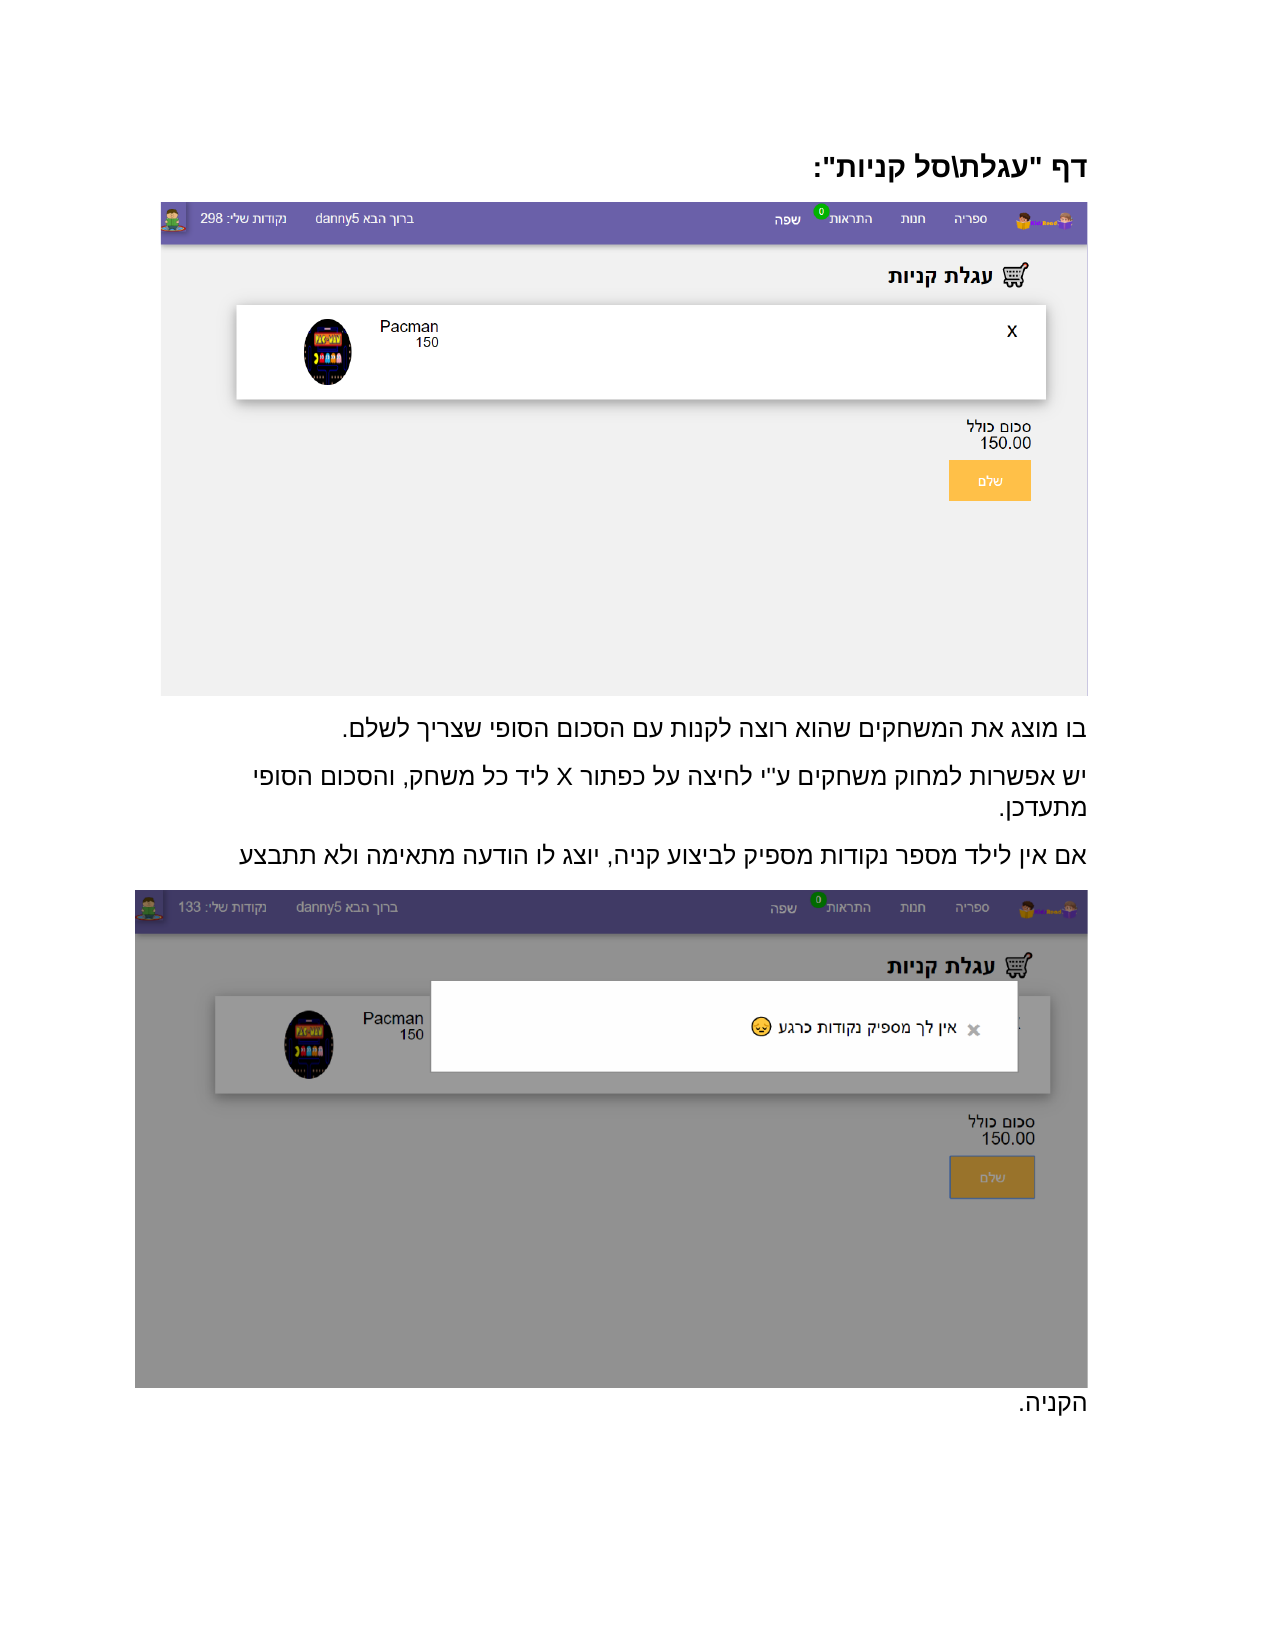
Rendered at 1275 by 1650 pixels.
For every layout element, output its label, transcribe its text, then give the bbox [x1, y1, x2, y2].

text אם אין לילד מספר נקודות מספיק לביצוע קניה, יוצג לו הודעה מתאימה ולא תתבצע הקניה. [187, 841, 1087, 890]
picture [135, 890, 1088, 1388]
text בו מוצג את המשחקים שהוא רוצה לקנות עם הסכום הסופי שצריך לשלם. [187, 714, 1087, 743]
text אם אין לילד מספר נקודות מספיק לביצוע קניה, יוצג לו הודעה מתאימה ולא תתבצע הקניה. [187, 1388, 1087, 1416]
text דף "עגלת\סל קניות": [187, 150, 1087, 183]
text יש אפשרות למחוק משחקים ע''י לחיצה על כפתור X ליד כל משחק, והסכום הסופי מתעדכן. [187, 762, 1087, 822]
picture [160, 202, 1088, 696]
